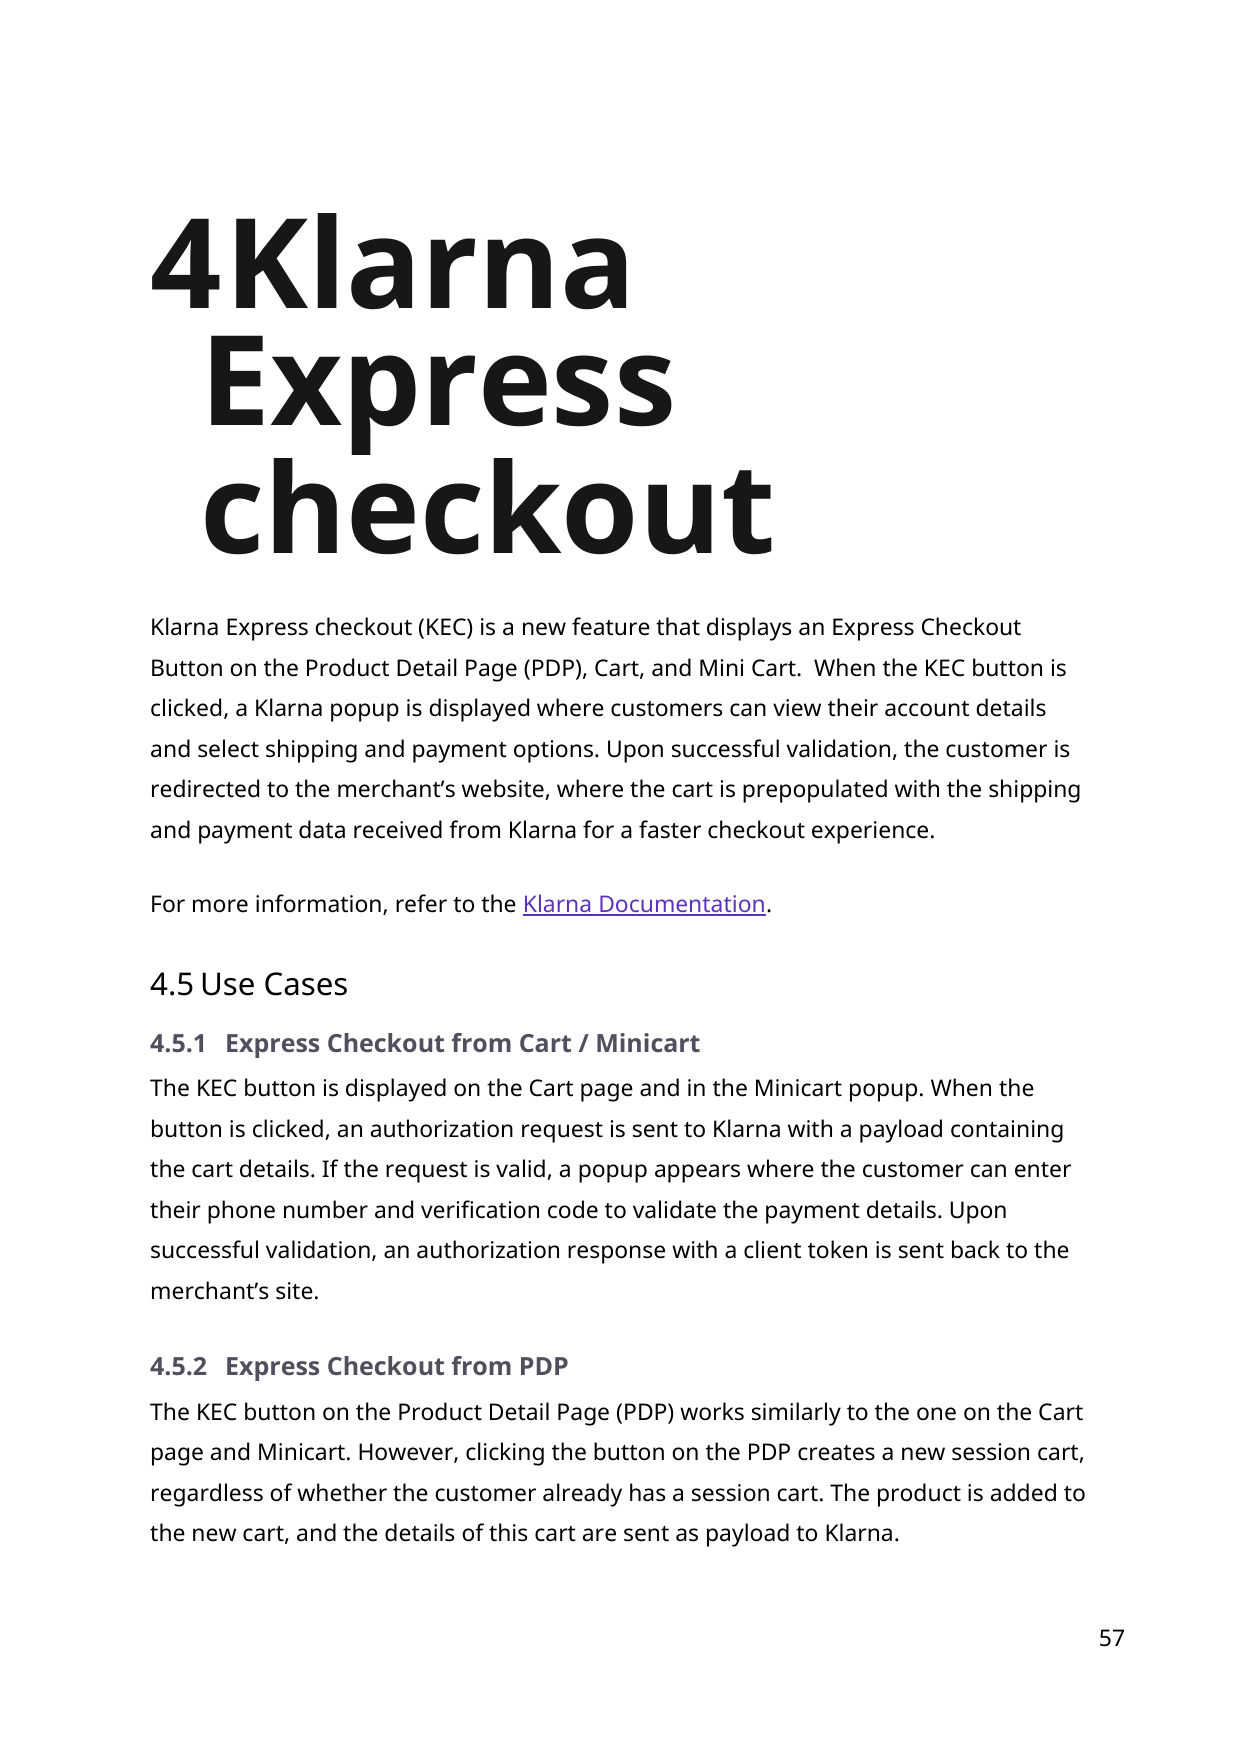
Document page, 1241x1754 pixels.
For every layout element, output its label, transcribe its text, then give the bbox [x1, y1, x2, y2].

text For more information, refer to the Klarna Documentation. [150, 888, 1090, 919]
subtitle Express Checkout from PDP [150, 1349, 1090, 1383]
text The KEC button on the Product Detail Page (PDP) works similarly to the one on the Cart page and Minicart. However, clicking the button on the PDP creates a new session cart, regardless of whether the customer already has a session cart. The product is added to the new cart, and the details of this cart are sent as payload to Klarna. [150, 1396, 1090, 1549]
subtitle Use Cases [150, 962, 1090, 1004]
subtitle Express Checkout from Cart / Minicart [150, 1025, 1090, 1059]
text The KEC button is displayed on the Cart page and in the Minicart popup. When the button is clicked, an authorization request is sent to Klarna with a payload containing the cart details. If the request is valid, a popup appears where the customer can enter their phone number and verification code to validate the payment details. Upon successful validation, an authorization response with a client token is sent back to the merchant’s site. [150, 1072, 1090, 1306]
text Klarna Express checkout (KEC) is a new feature that displays an Express Checkout Button on the Product Detail Page (PDP), Cart, and Mini Cart. When the KEC button is clicked, a Klarna popup is displayed where customers can view their account details and select shipping and payment options. Upon successful validation, the customer is redirected to the merchant’s website, where the cart is prepopulated with the shipping and payment data received from Klarna for a faster checkout experience. [150, 611, 1090, 845]
subtitle Klarna Express checkout [150, 207, 1090, 590]
